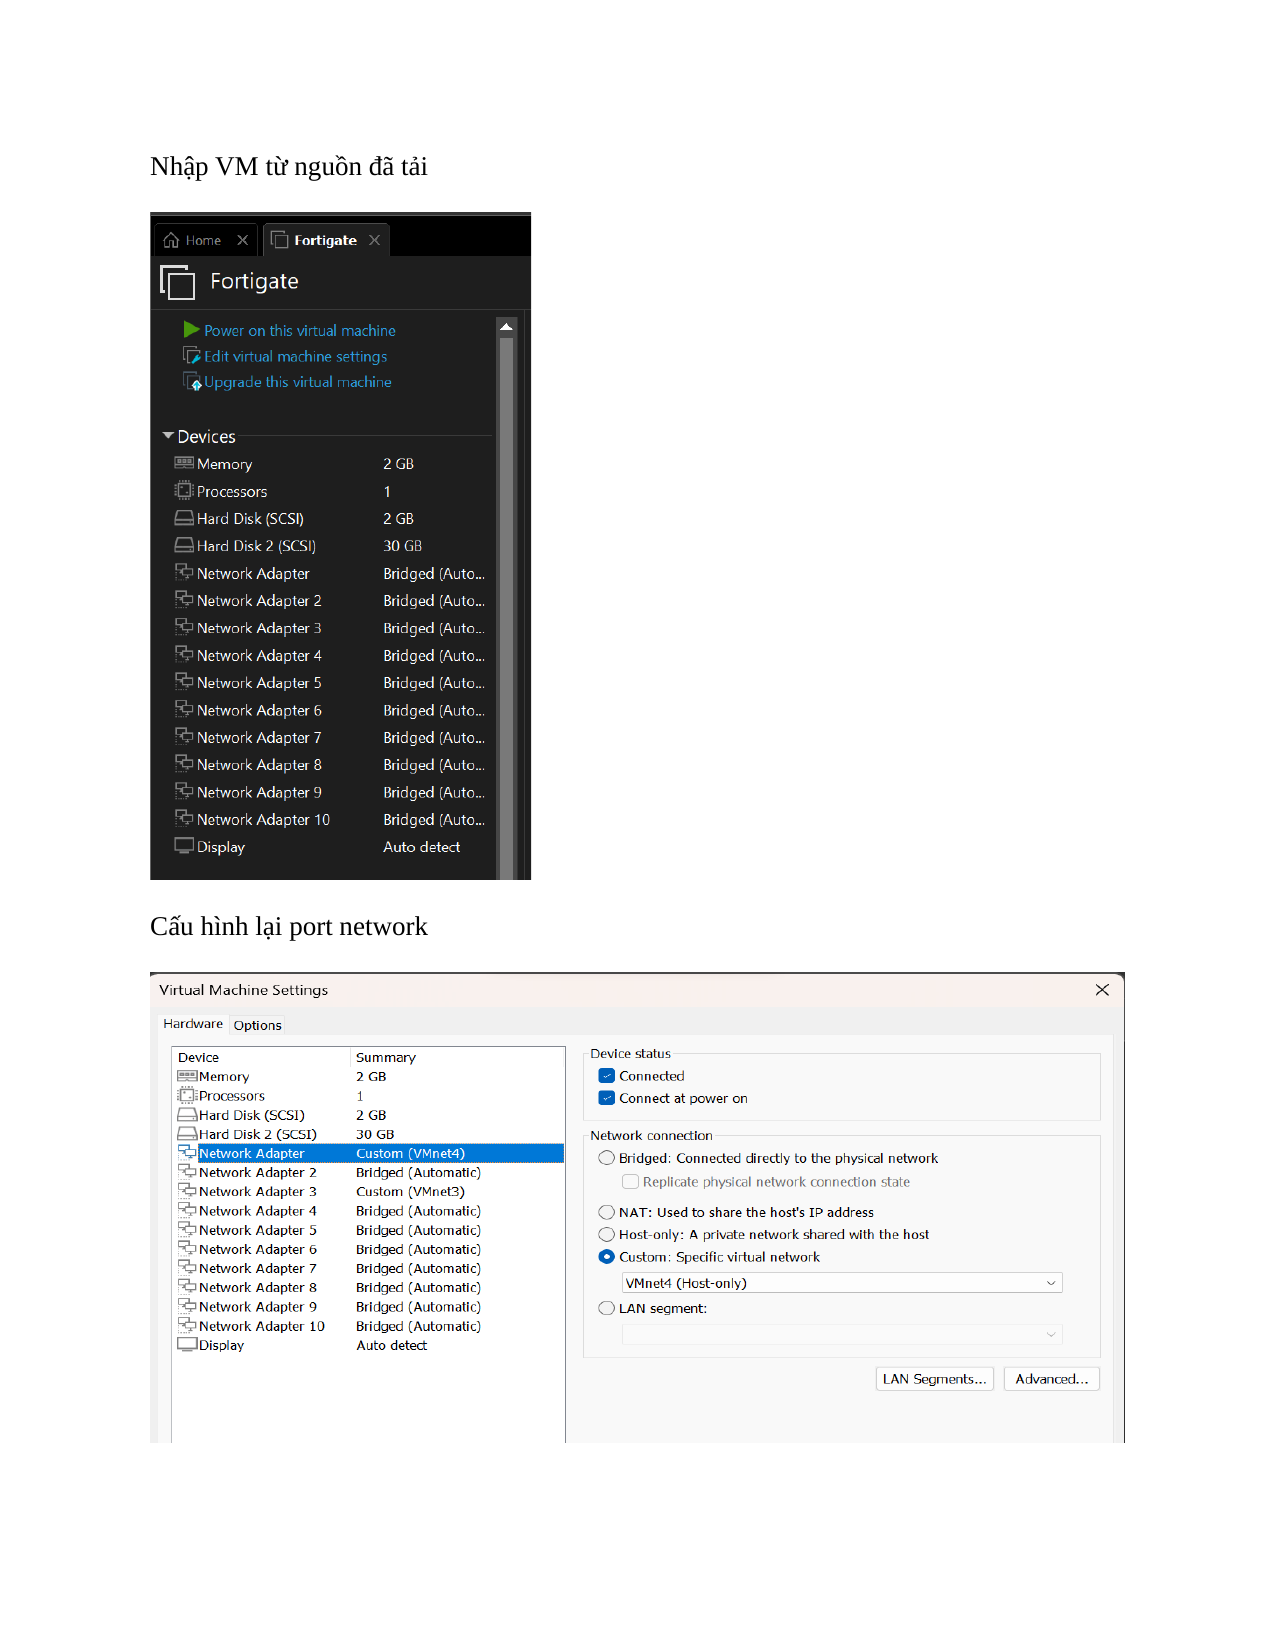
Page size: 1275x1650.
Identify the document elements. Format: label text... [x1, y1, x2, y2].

picture [150, 972, 1125, 1443]
text Nhập VM từ nguồn đã tải [150, 150, 1125, 181]
text Cấu hình lại port network [150, 910, 1125, 941]
picture [150, 212, 532, 880]
